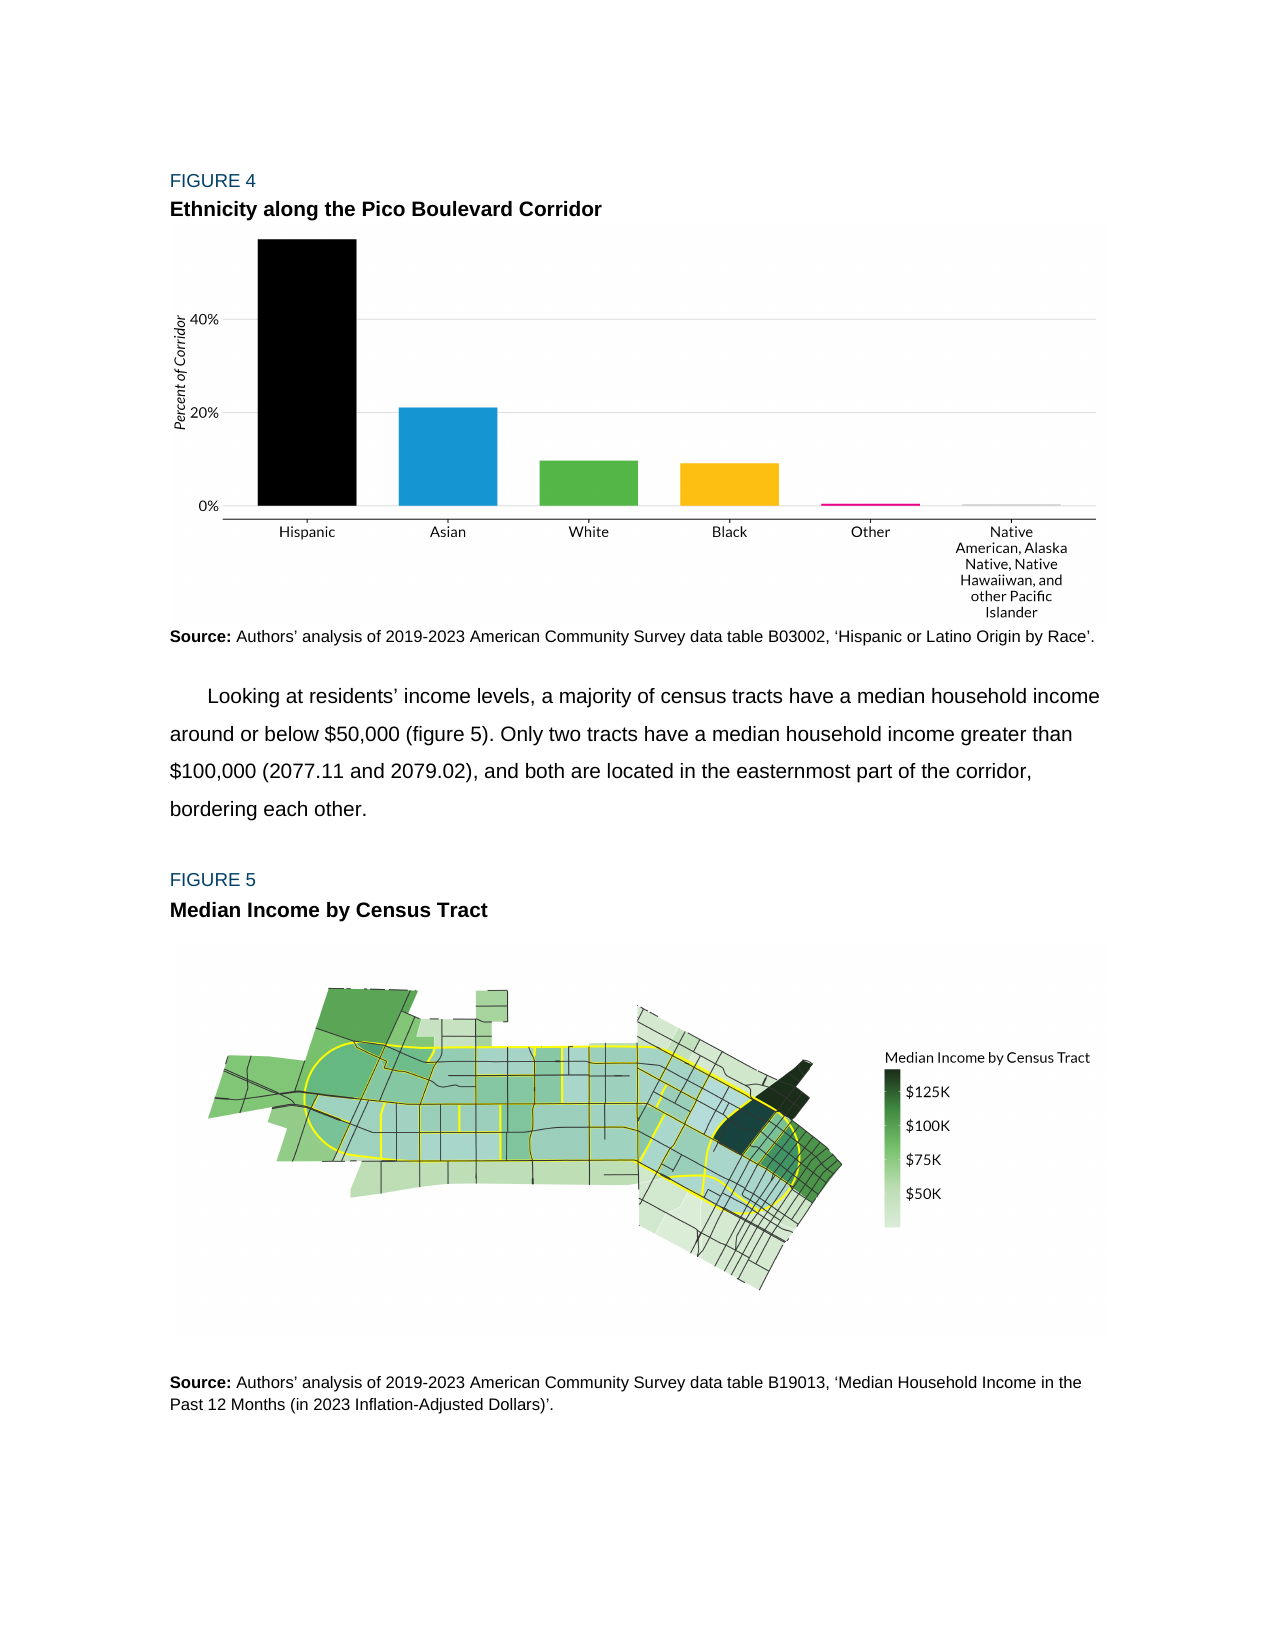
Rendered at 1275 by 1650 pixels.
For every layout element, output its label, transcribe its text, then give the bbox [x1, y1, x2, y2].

title Median Income by Census Tract [169, 892, 1106, 924]
text FIGURE 4 [169, 169, 1106, 191]
title Ethnicity along the Pico Boulevard Corridor [169, 191, 1106, 222]
text Looking at residents’ income levels, a majority of census tracts have a median household income around or below $50,000 (figure 5). Only two tracts have a median household income greater than $100,000 (2077.11 and 2079.02), and both are located in the easternmost part of the corridor, bordering each other. [169, 674, 1106, 824]
text Source: Authors’ analysis of 2019-2023 American Community Survey data table B03002, ‘Hispanic or Latino Origin by Race’. [169, 624, 1106, 646]
picture [169, 222, 1107, 624]
text FIGURE 5 [169, 861, 1106, 892]
text Source: Authors’ analysis of 2019-2023 American Community Survey data table B19013, ‘Median Household Income in the Past 12 Months (in 2023 Inflation-Adjusted Dollars)’. [169, 1373, 1106, 1414]
picture [168, 940, 1107, 1342]
